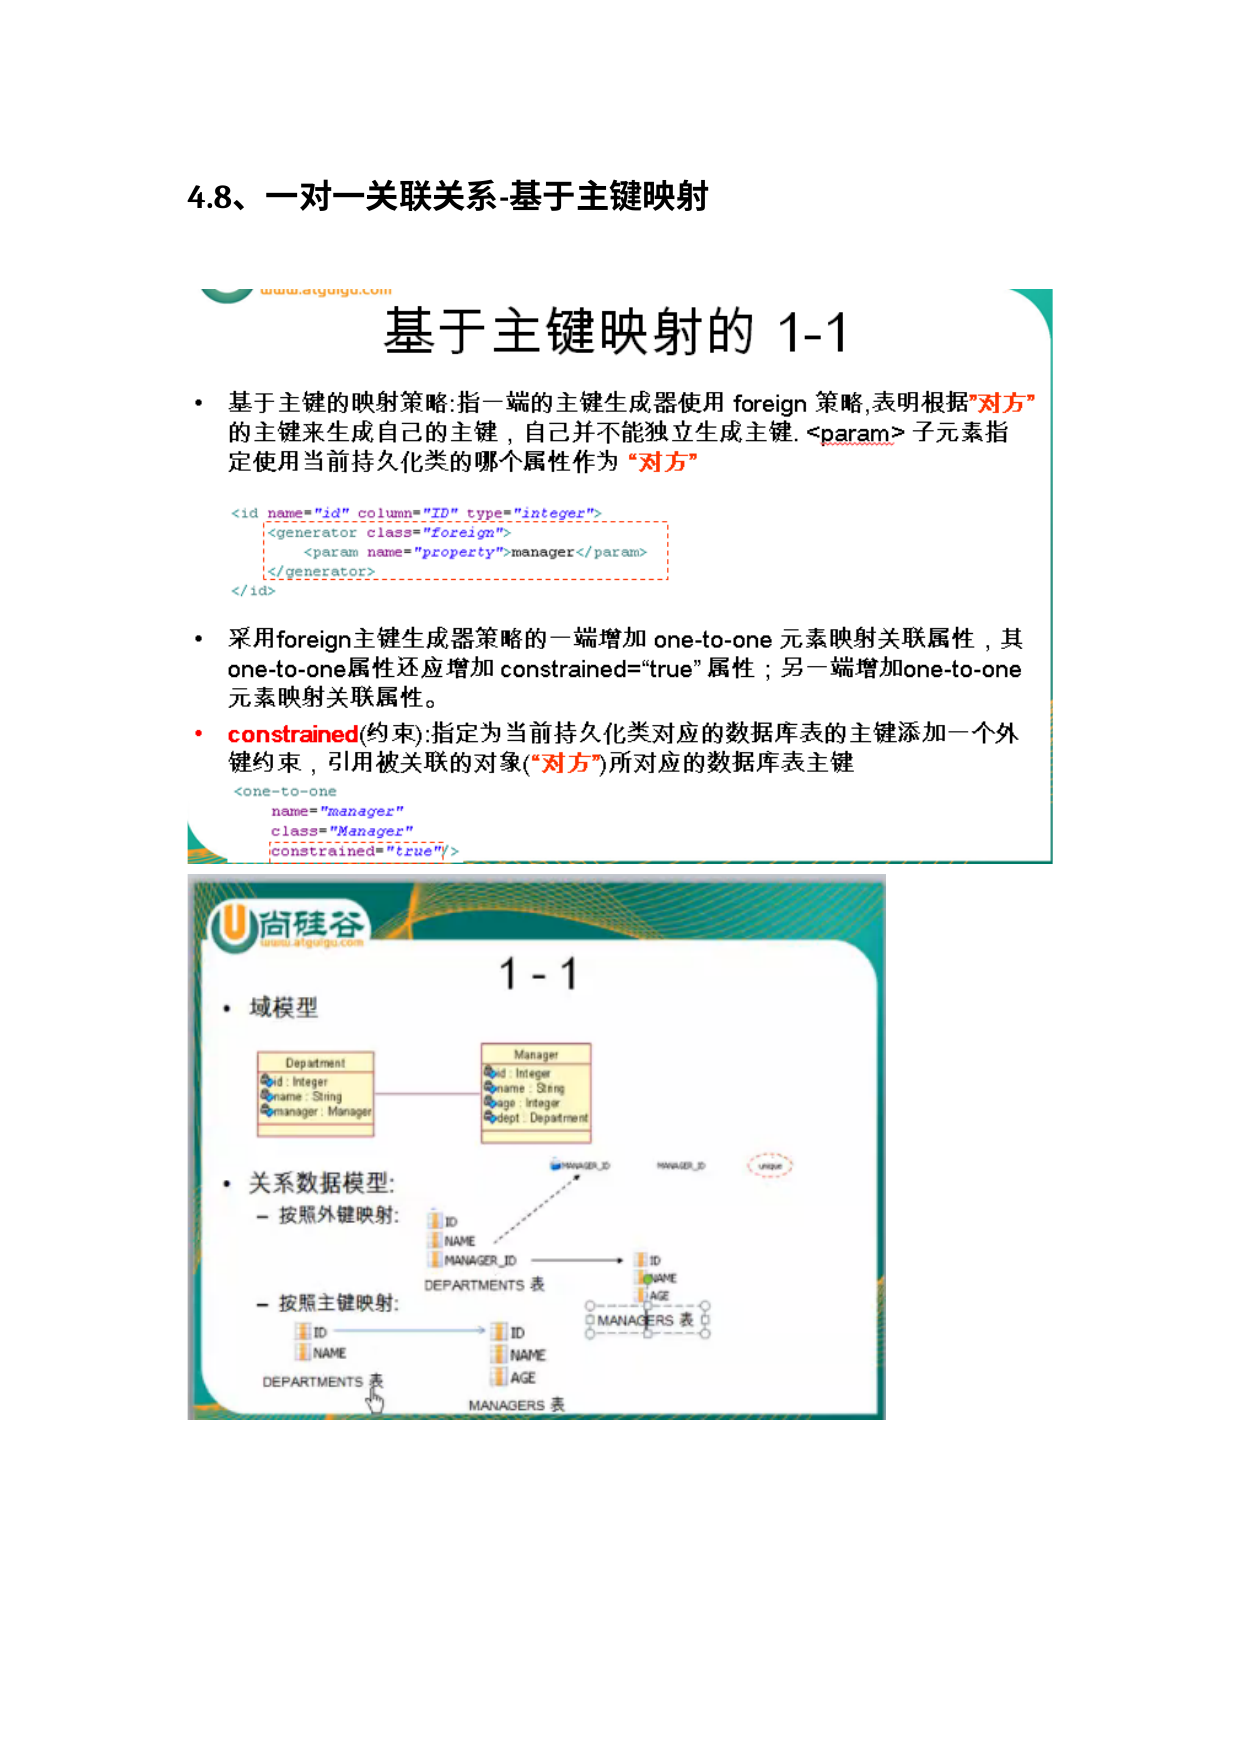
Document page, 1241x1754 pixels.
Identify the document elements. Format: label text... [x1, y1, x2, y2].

picture [187, 874, 886, 1420]
picture [187, 289, 1053, 864]
subtitle 4.8、一对一关联关系-基于主键映射 [187, 162, 1053, 227]
